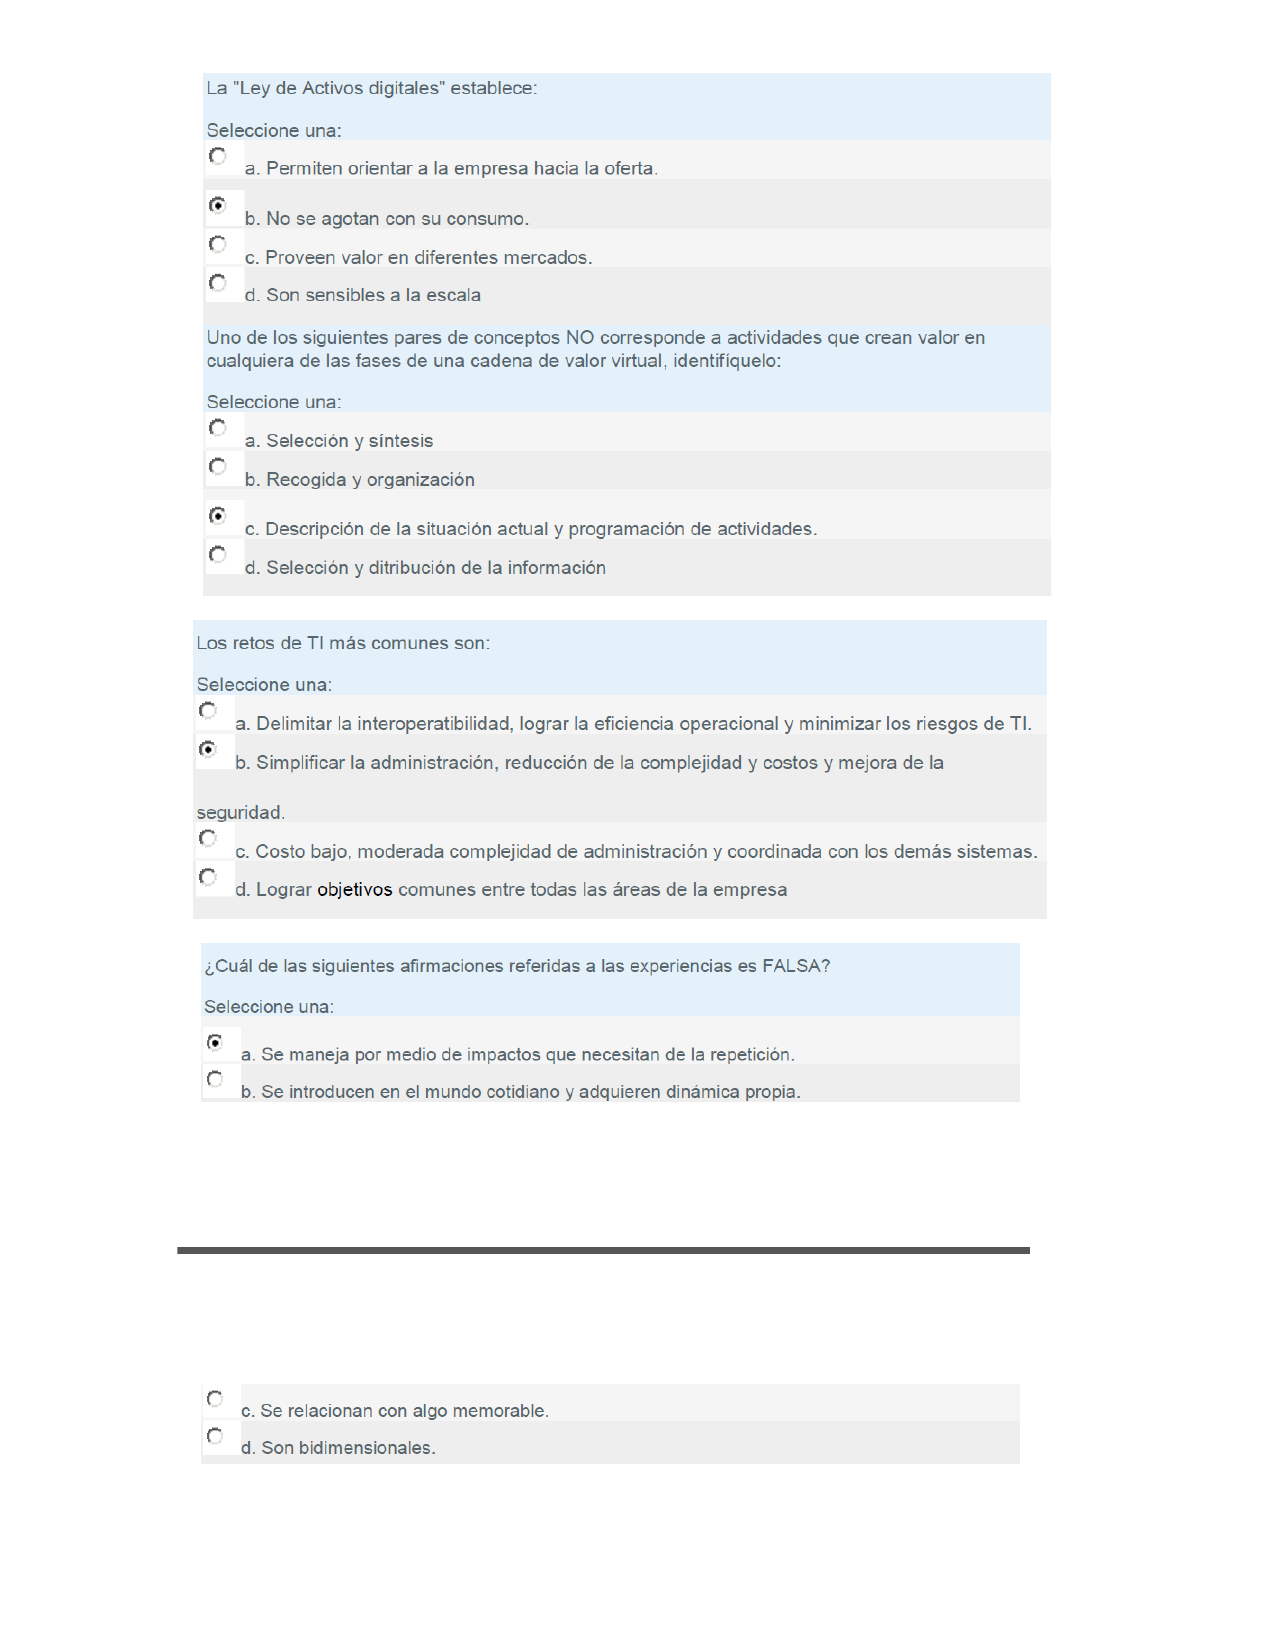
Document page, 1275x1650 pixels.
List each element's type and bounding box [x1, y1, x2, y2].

picture [177, 73, 1052, 596]
picture [177, 943, 1030, 1464]
picture [177, 620, 1053, 919]
